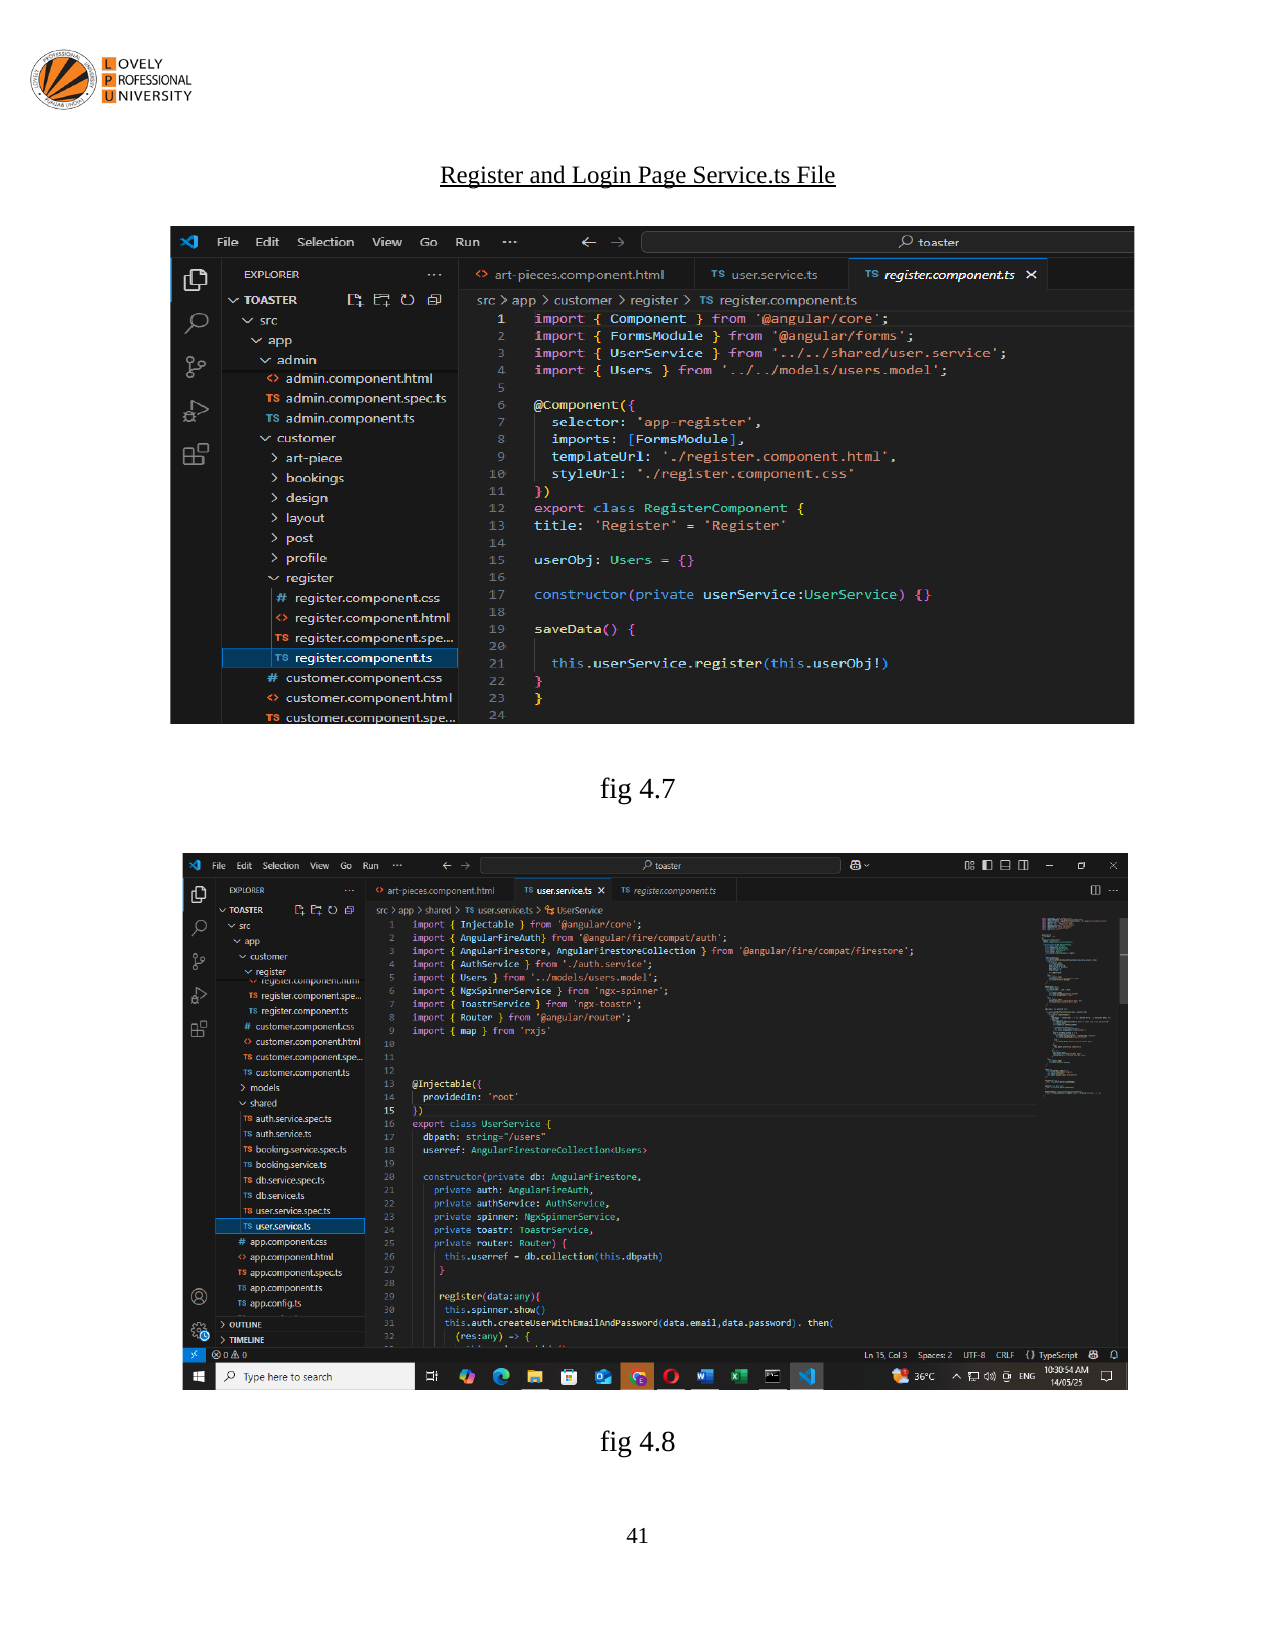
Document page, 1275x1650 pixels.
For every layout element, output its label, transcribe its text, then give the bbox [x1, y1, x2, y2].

picture [18, 34, 229, 124]
picture [182, 853, 1128, 1390]
picture [170, 226, 1135, 724]
text fig 4.7 [75, 771, 1200, 804]
text Register and Login Page Service.ts File [75, 160, 1200, 189]
text fig 4.8 [75, 1424, 1200, 1458]
